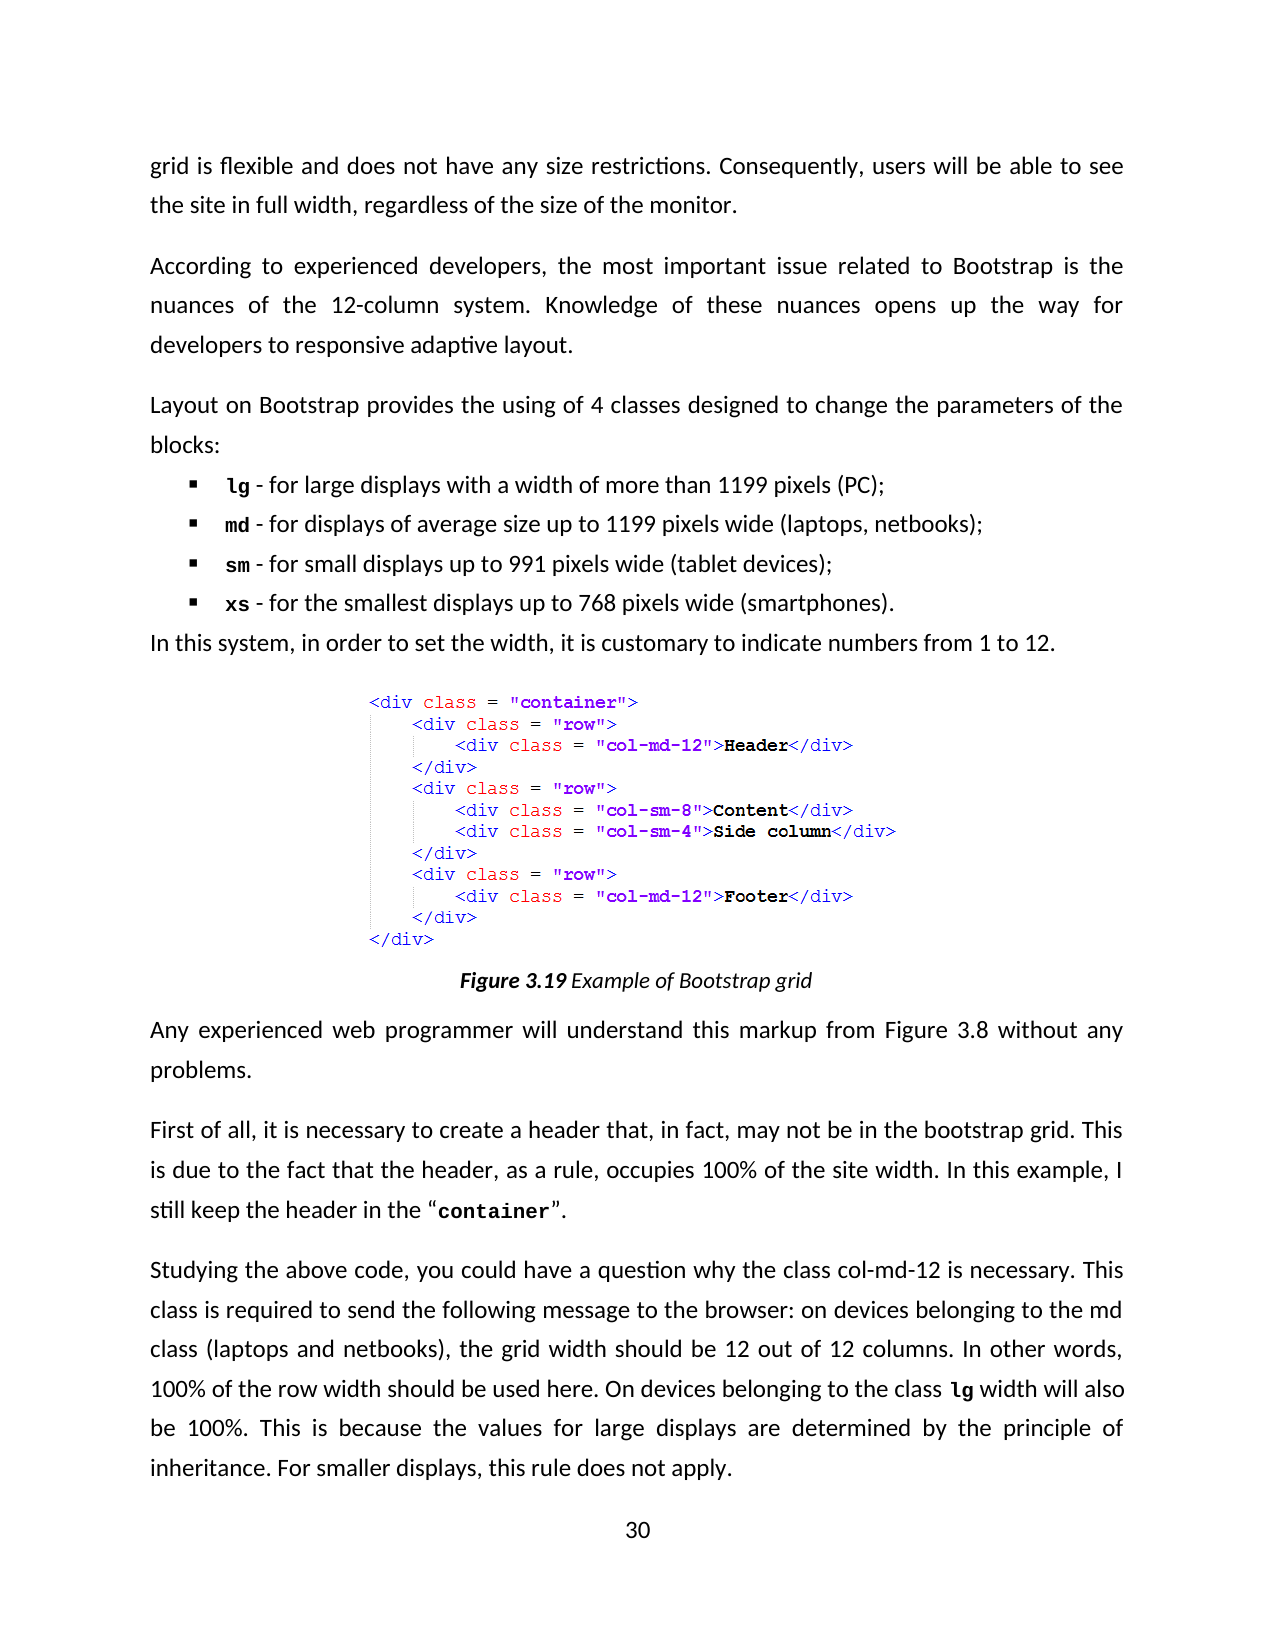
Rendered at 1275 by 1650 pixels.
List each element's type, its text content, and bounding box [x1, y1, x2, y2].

list md - for displays of average size up to 1199 pixels wide (laptops, netbooks); [187, 508, 1125, 539]
text First of all, it is necessary to create a header that, in fact, may not be in the bootstrap grid. This is due to the fact that the header, as a rule, occupies 100% of the site width. In this example, I still keep the header in the “container”. [150, 1114, 1125, 1224]
text Layout on Bootstrap provides the using of 4 classes designed to change the parameters of the blocks: [150, 389, 1125, 460]
text According to experienced developers, the most important issue related to Bootstrap is the nuances of the 12-column system. Knowledge of these nuances opens up the way for developers to responsive adaptive layout. [150, 250, 1125, 360]
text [150, 150, 1125, 220]
list lg - for large displays with a width of more than 1199 pixels (PC); [187, 469, 1125, 499]
text Any experienced web programmer will understand this markup from Figure 3.8 without any problems. [150, 1014, 1125, 1085]
text Studying the above code, you could have a question why the class col-md-12 is necessary. This class is required to send the following message to the browser: on devices belonging to the md class (laptops and netbooks), the grid width should be 12 out of 12 columns. In other words, 100% of the row width should be used here. On devices belonging to the class lg width will also be 100%. This is because the values for large displays are determined by the principle of inheritance. For smaller displays, this rule does not apply. [150, 1254, 1125, 1483]
list sm - for small displays up to 991 pixels wide (tablet devices); [187, 548, 1125, 578]
text In this system, in order to set the width, it is customary to indicate numbers from 1 to 12. [150, 627, 1125, 658]
picture [359, 687, 916, 957]
list xs - for the smallest displays up to 768 pixels wide (smartphones). [187, 587, 1125, 618]
